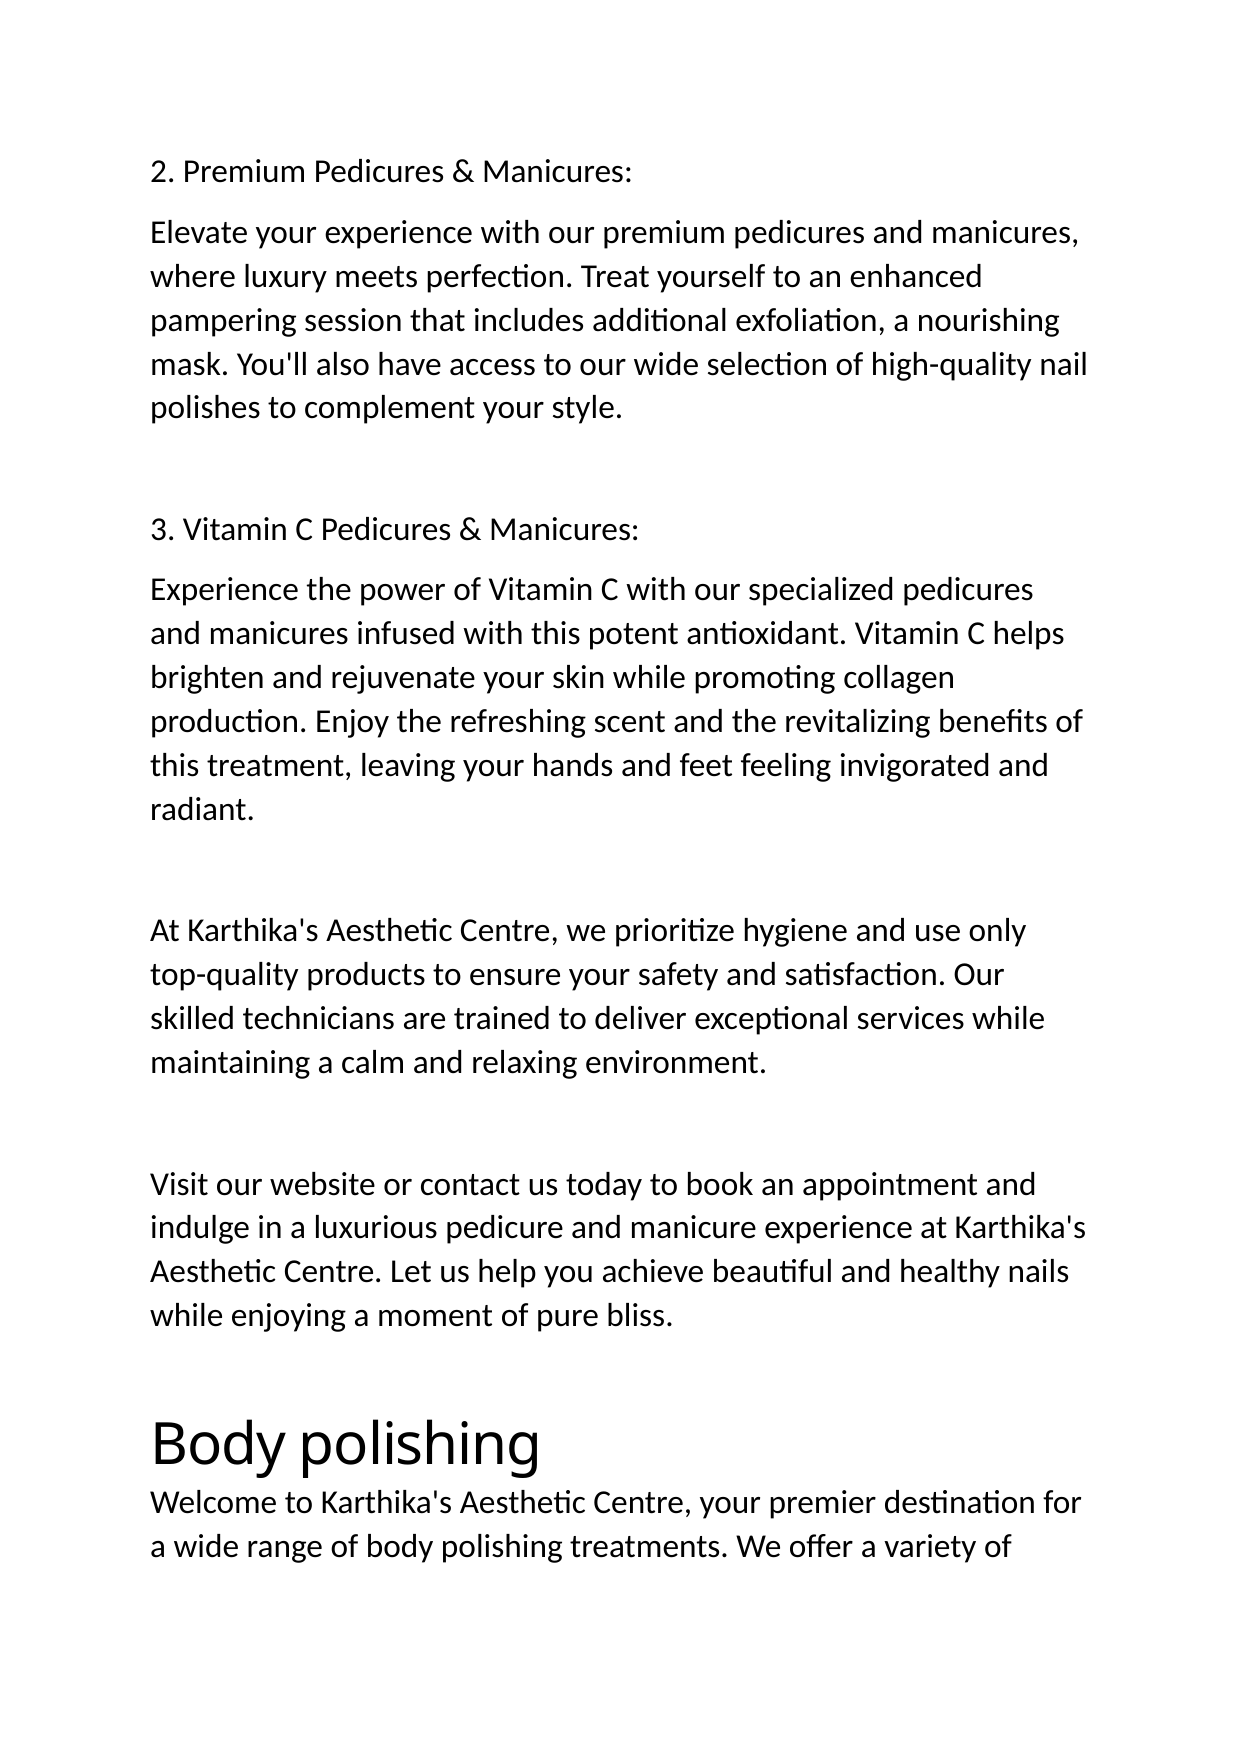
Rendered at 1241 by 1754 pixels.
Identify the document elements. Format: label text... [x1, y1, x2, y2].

text 2. Premium Pedicures & Manicures: [150, 150, 1090, 191]
text Experience the power of Vitamin C with our specialized pedicures and manicures infused with this potent antioxidant. Vitamin C helps brighten and rejuvenate your skin while promoting collagen production. Enjoy the refreshing scent and the revitalizing benefits of this treatment, leaving your hands and feet feeling invigorated and radiant. [150, 568, 1090, 829]
text Elevate your experience with our premium pedicures and manicures, where luxury meets perfection. Treat yourself to an enhanced pampering session that includes additional exfoliation, a nourishing mask. You'll also have access to our wide selection of high-quality nail polishes to complement your style. [150, 211, 1090, 427]
text 3. Vitamin C Pedicures & Manicures: [150, 508, 1090, 548]
text At Karthika's Aesthetic Centre, we prioritize hygiene and use only top-quality products to ensure your safety and satisfaction. Our skilled technicians are trained to deliver exceptional services while maintaining a calm and relaxing environment. [150, 909, 1090, 1082]
text Visit our website or contact us today to book an appointment and indulge in a luxurious pedicure and manicure experience at Karthika's Aesthetic Centre. Let us help you achieve beautiful and healthy nails while enjoying a moment of pure bliss. [150, 1162, 1090, 1335]
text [150, 1481, 1090, 1566]
title Body polishing [150, 1402, 1090, 1481]
